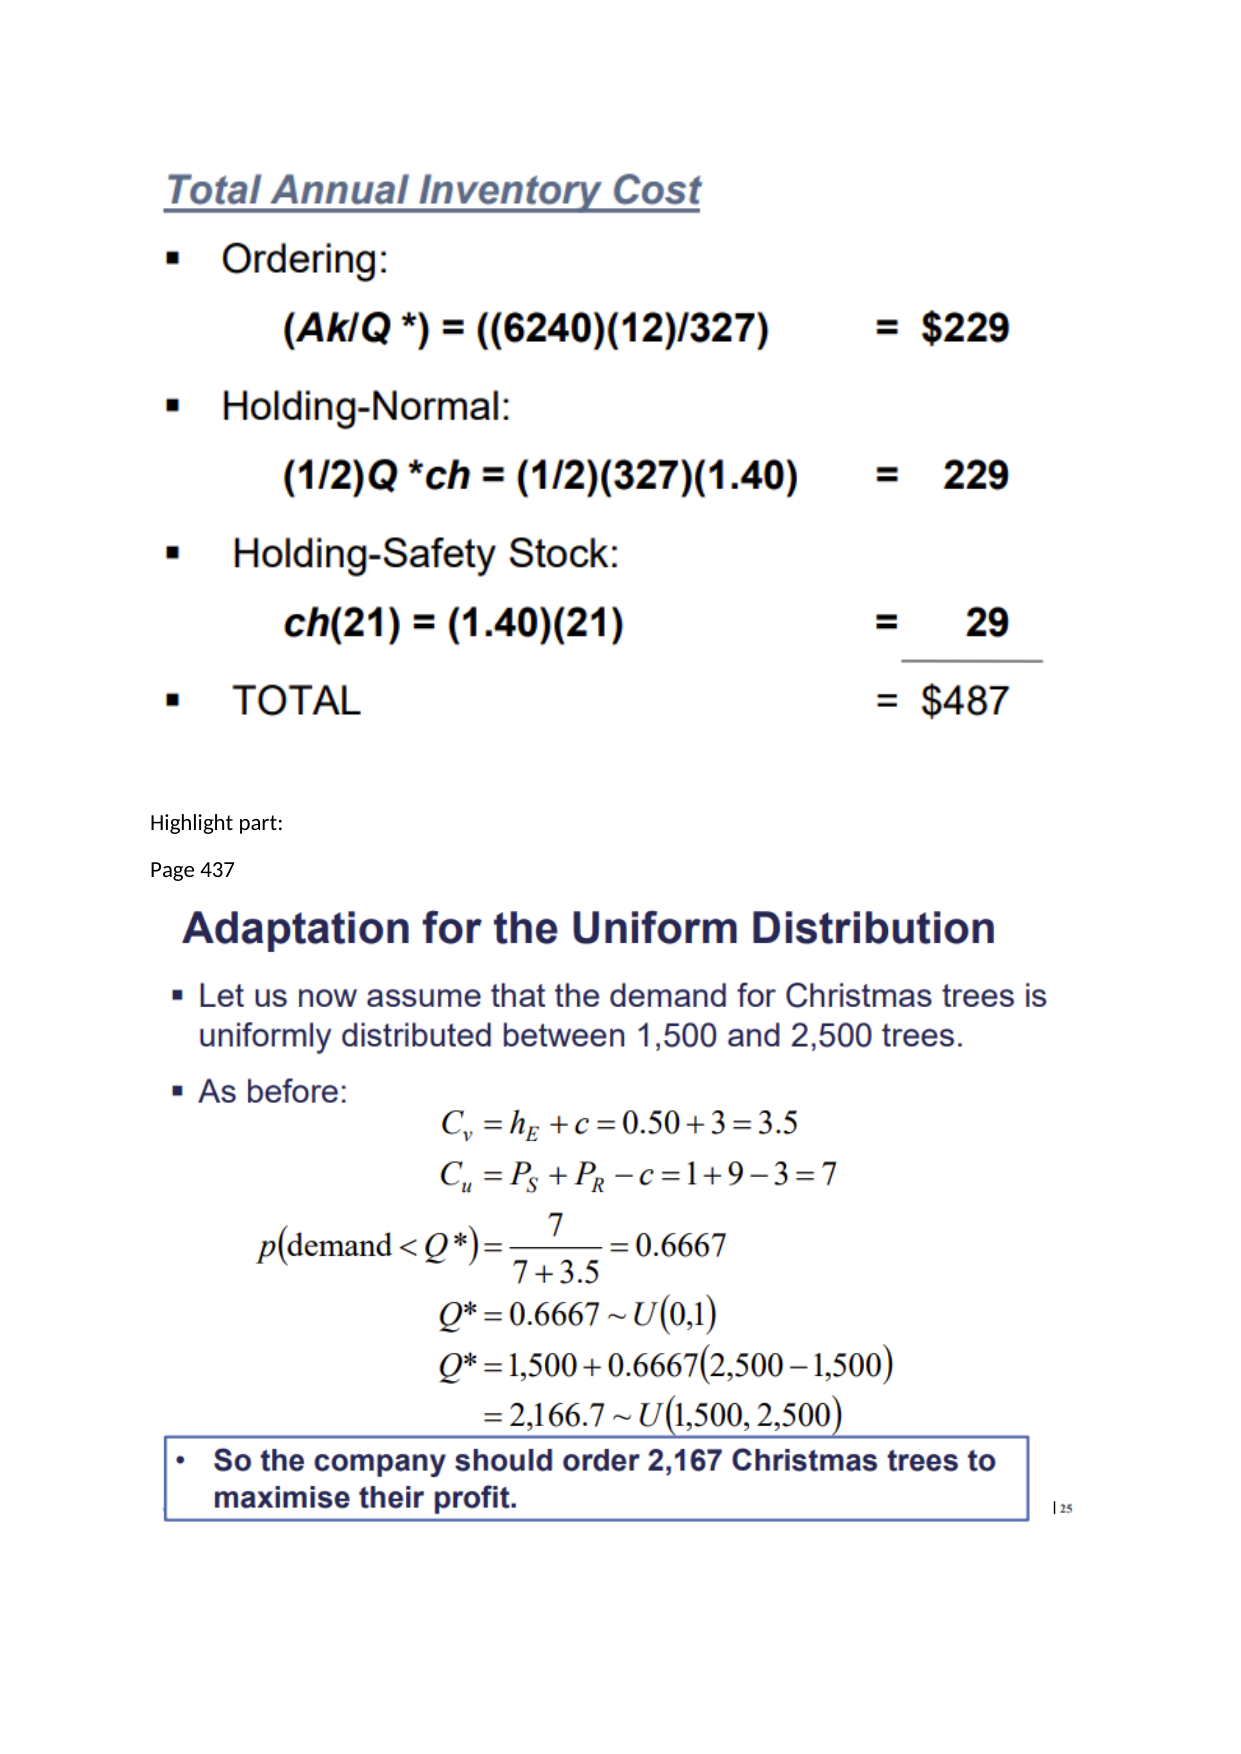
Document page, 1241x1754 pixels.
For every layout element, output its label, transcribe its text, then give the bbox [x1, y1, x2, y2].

text Highlight part: [150, 808, 1090, 836]
picture [150, 901, 1091, 1541]
picture [150, 150, 1080, 743]
text Page 437 [150, 855, 1090, 883]
